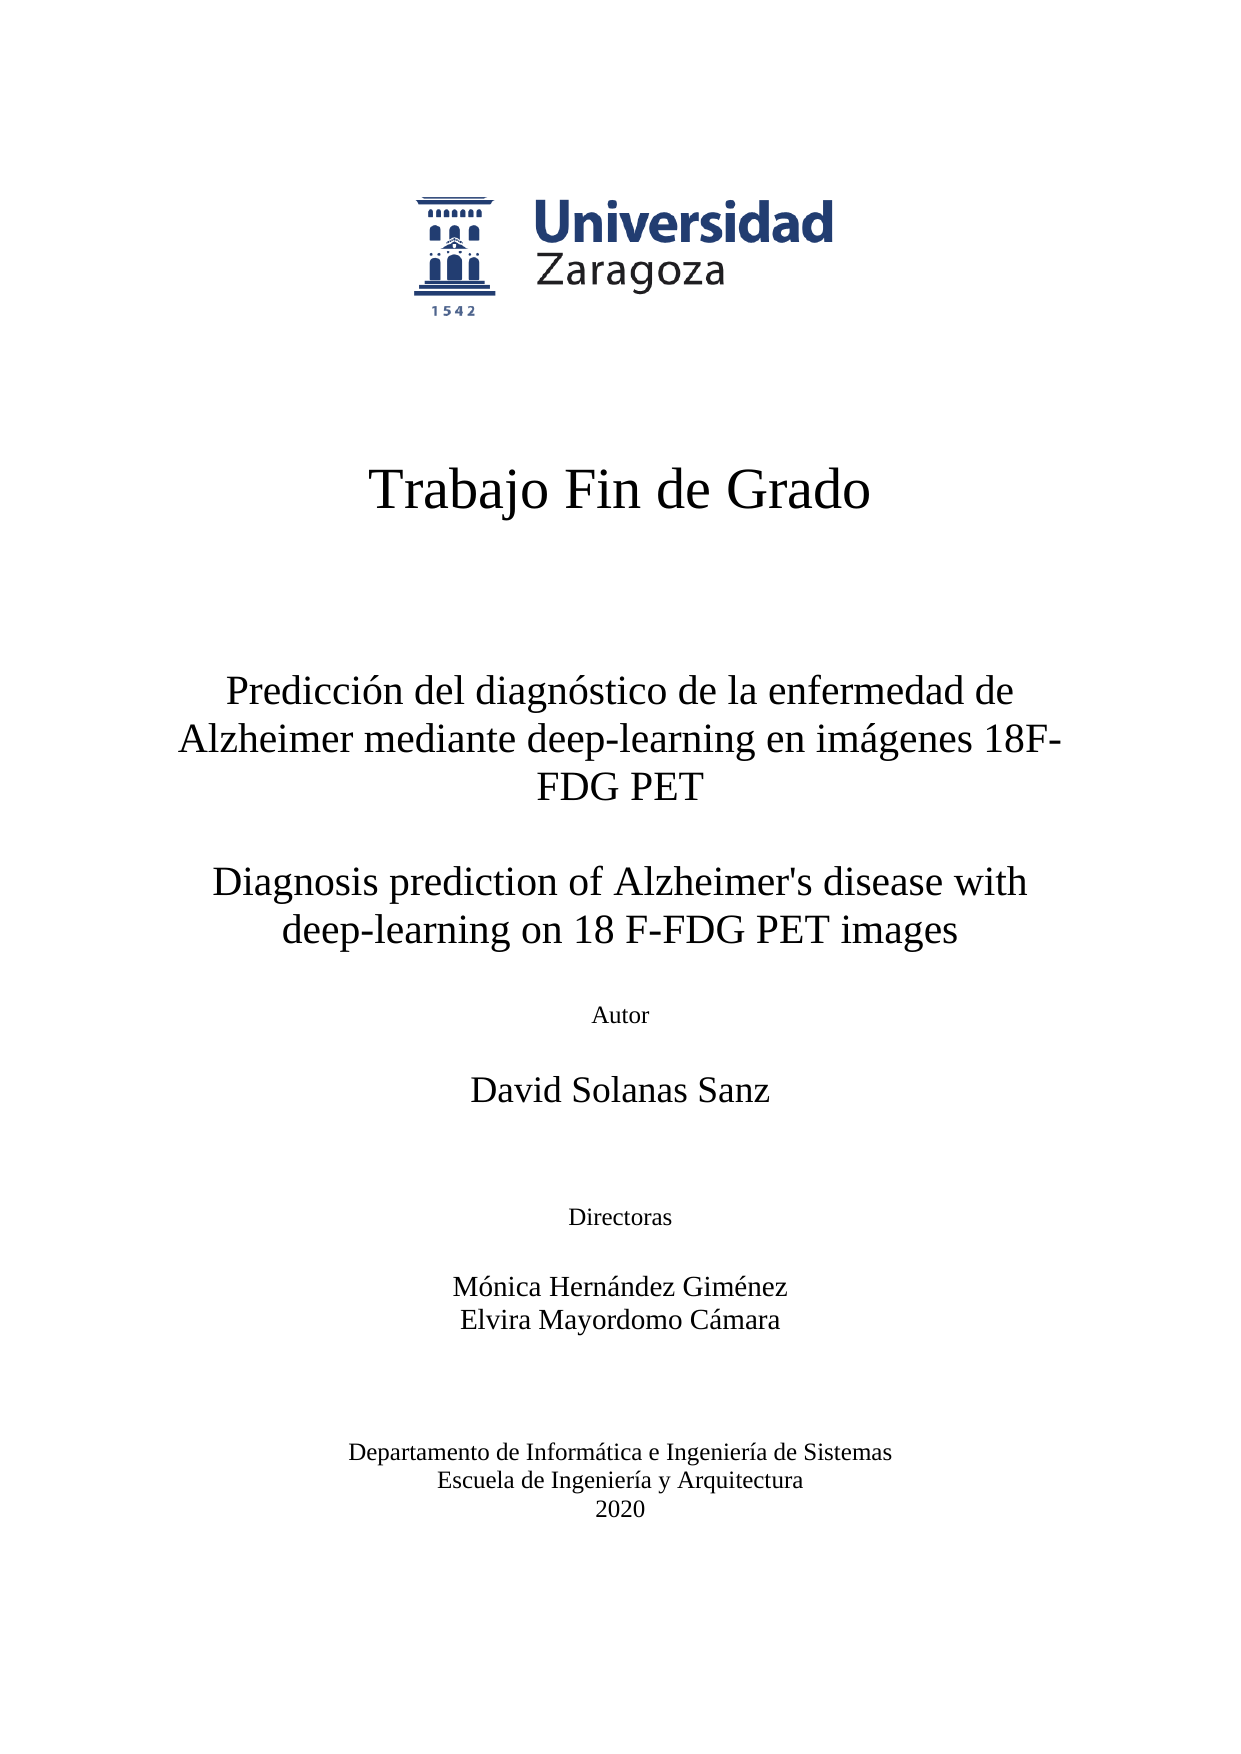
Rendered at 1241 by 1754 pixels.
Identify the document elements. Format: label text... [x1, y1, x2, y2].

text Trabajo Fin de Grado [177, 454, 1063, 521]
text Escuela de Ingeniería y Arquitectura [177, 1465, 1063, 1494]
text Predicción del diagnóstico de la enfermedad de Alzheimer mediante deep-learning en imágenes 18F-FDG PET [177, 665, 1063, 809]
text 2020 [177, 1494, 1063, 1523]
text Departamento de Informática e Ingeniería de Sistemas [177, 1437, 1063, 1465]
text Mónica Hernández Giménez [177, 1269, 1063, 1302]
text Elvira Mayordomo Cámara [177, 1302, 1063, 1336]
text Directoras [177, 1202, 1063, 1231]
text Diagnosis prediction of Alzheimer's disease with deep-learning on 18 F-FDG PET images [177, 857, 1063, 953]
text David Solanas Sanz [177, 1068, 1063, 1111]
text Autor [177, 1001, 1063, 1029]
picture [346, 150, 909, 357]
